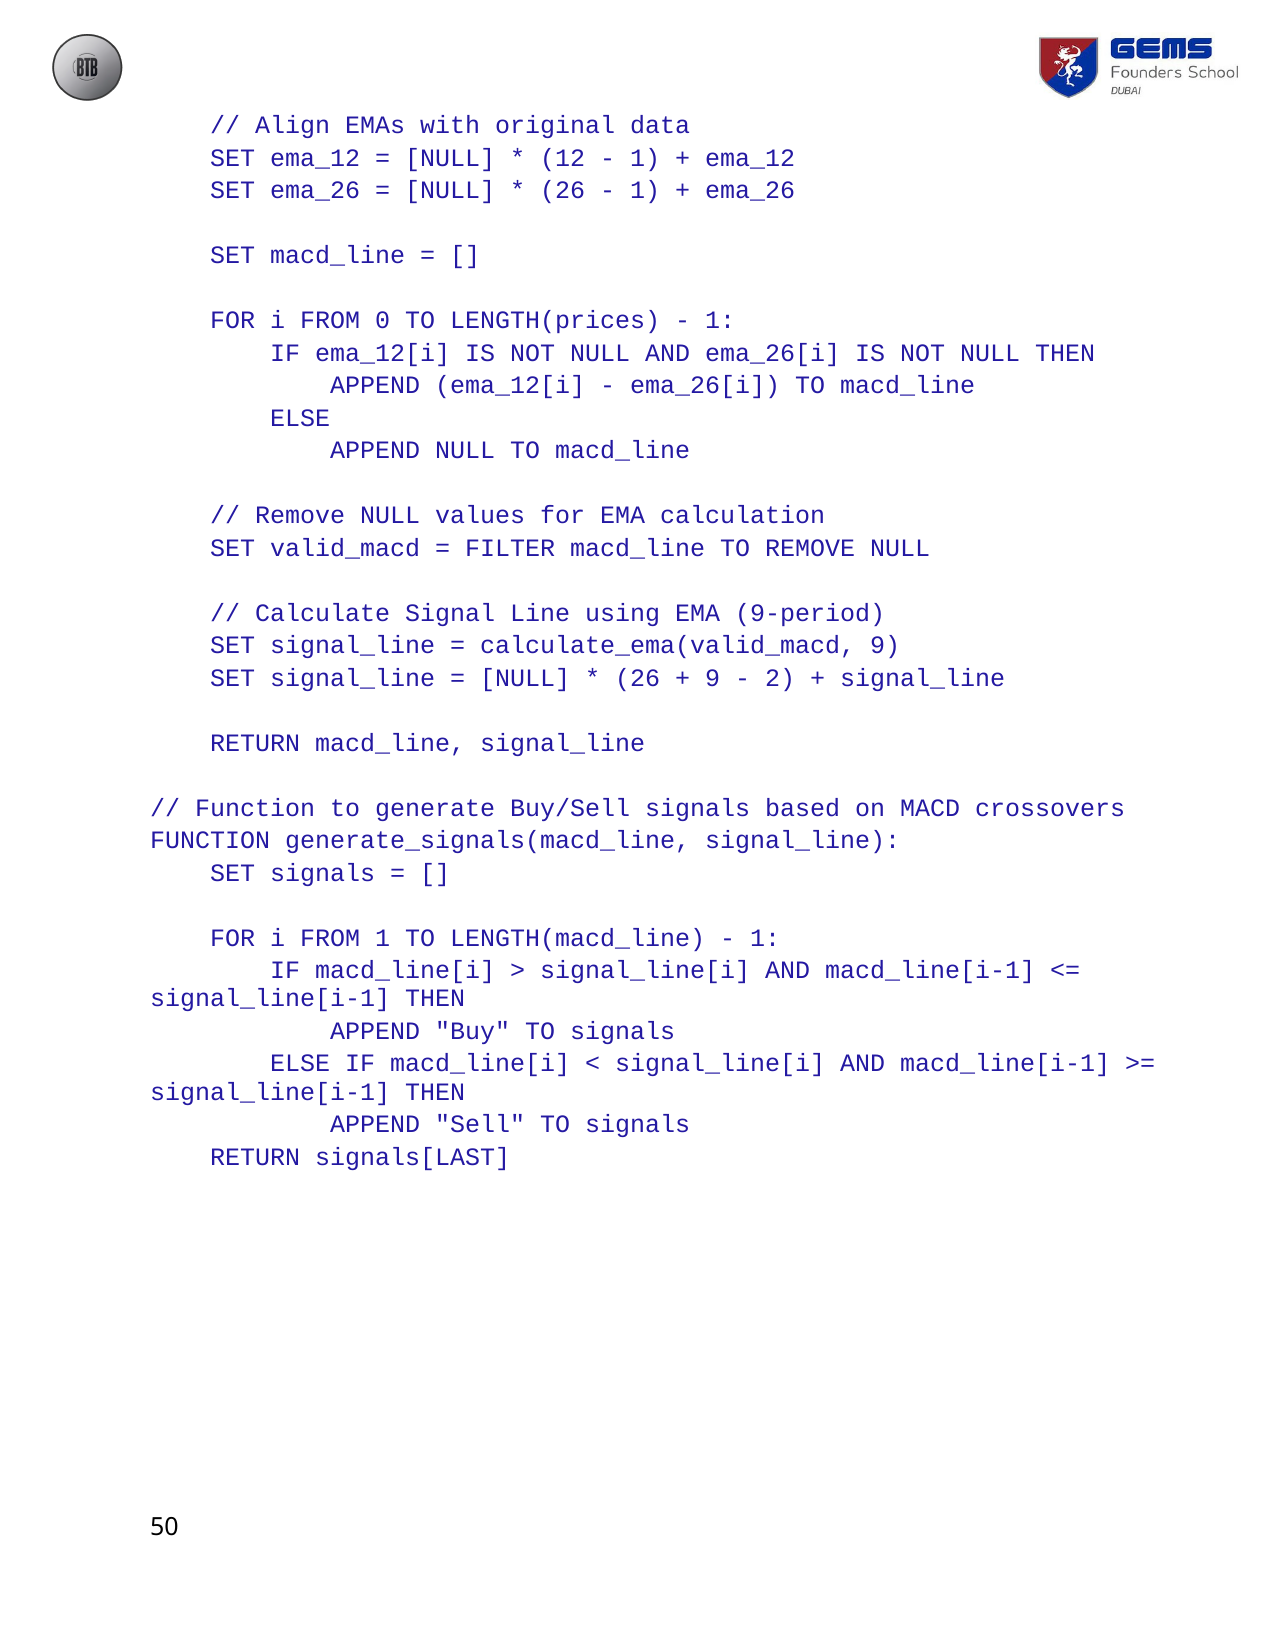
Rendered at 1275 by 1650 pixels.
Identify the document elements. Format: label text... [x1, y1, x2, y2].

text ELSE [150, 405, 1184, 433]
text // Function to generate Buy/Sell signals based on MACD crossovers [150, 795, 1184, 823]
text SET signal_line = calculate_ema(valid_macd, 9) [150, 633, 1184, 661]
text FOR i FROM 0 TO LENGTH(prices) - 1: [150, 308, 1184, 336]
text APPEND "Buy" TO signals [150, 1018, 1184, 1047]
text SET ema_26 = [NULL] * (26 - 1) + ema_26 [150, 178, 1184, 206]
text IF ema_12[i] IS NOT NULL AND ema_26[i] IS NOT NULL THEN [150, 340, 1184, 368]
text APPEND (ema_12[i] - ema_26[i]) TO macd_line [150, 373, 1184, 401]
text SET macd_line = [] [150, 243, 1184, 271]
text // Calculate Signal Line using EMA (9-period) [150, 600, 1184, 628]
text // Remove NULL values for EMA calculation [150, 503, 1184, 531]
text APPEND "Sell" TO signals [150, 1112, 1184, 1140]
text APPEND NULL TO macd_line [150, 438, 1184, 466]
text SET signal_line = [NULL] * (26 + 9 - 2) + signal_line [150, 665, 1184, 693]
text SET signals = [] [150, 860, 1184, 888]
text FUNCTION generate_signals(macd_line, signal_line): [150, 828, 1184, 856]
text RETURN macd_line, signal_line [150, 730, 1184, 758]
text FOR i FROM 1 TO LENGTH(macd_line) - 1: [150, 925, 1184, 953]
text SET ema_12 = [NULL] * (12 - 1) + ema_12 [150, 145, 1184, 173]
picture [1034, 32, 1241, 103]
text // Align EMAs with original data [150, 113, 1184, 141]
text IF macd_line[i] > signal_line[i] AND macd_line[i-1] <= signal_line[i-1] THEN [150, 958, 1184, 1014]
text RETURN signals[LAST] [150, 1144, 1184, 1173]
text ELSE IF macd_line[i] < signal_line[i] AND macd_line[i-1] >= signal_line[i-1] THEN [150, 1051, 1184, 1108]
text SET valid_macd = FILTER macd_line TO REMOVE NULL [150, 535, 1184, 563]
